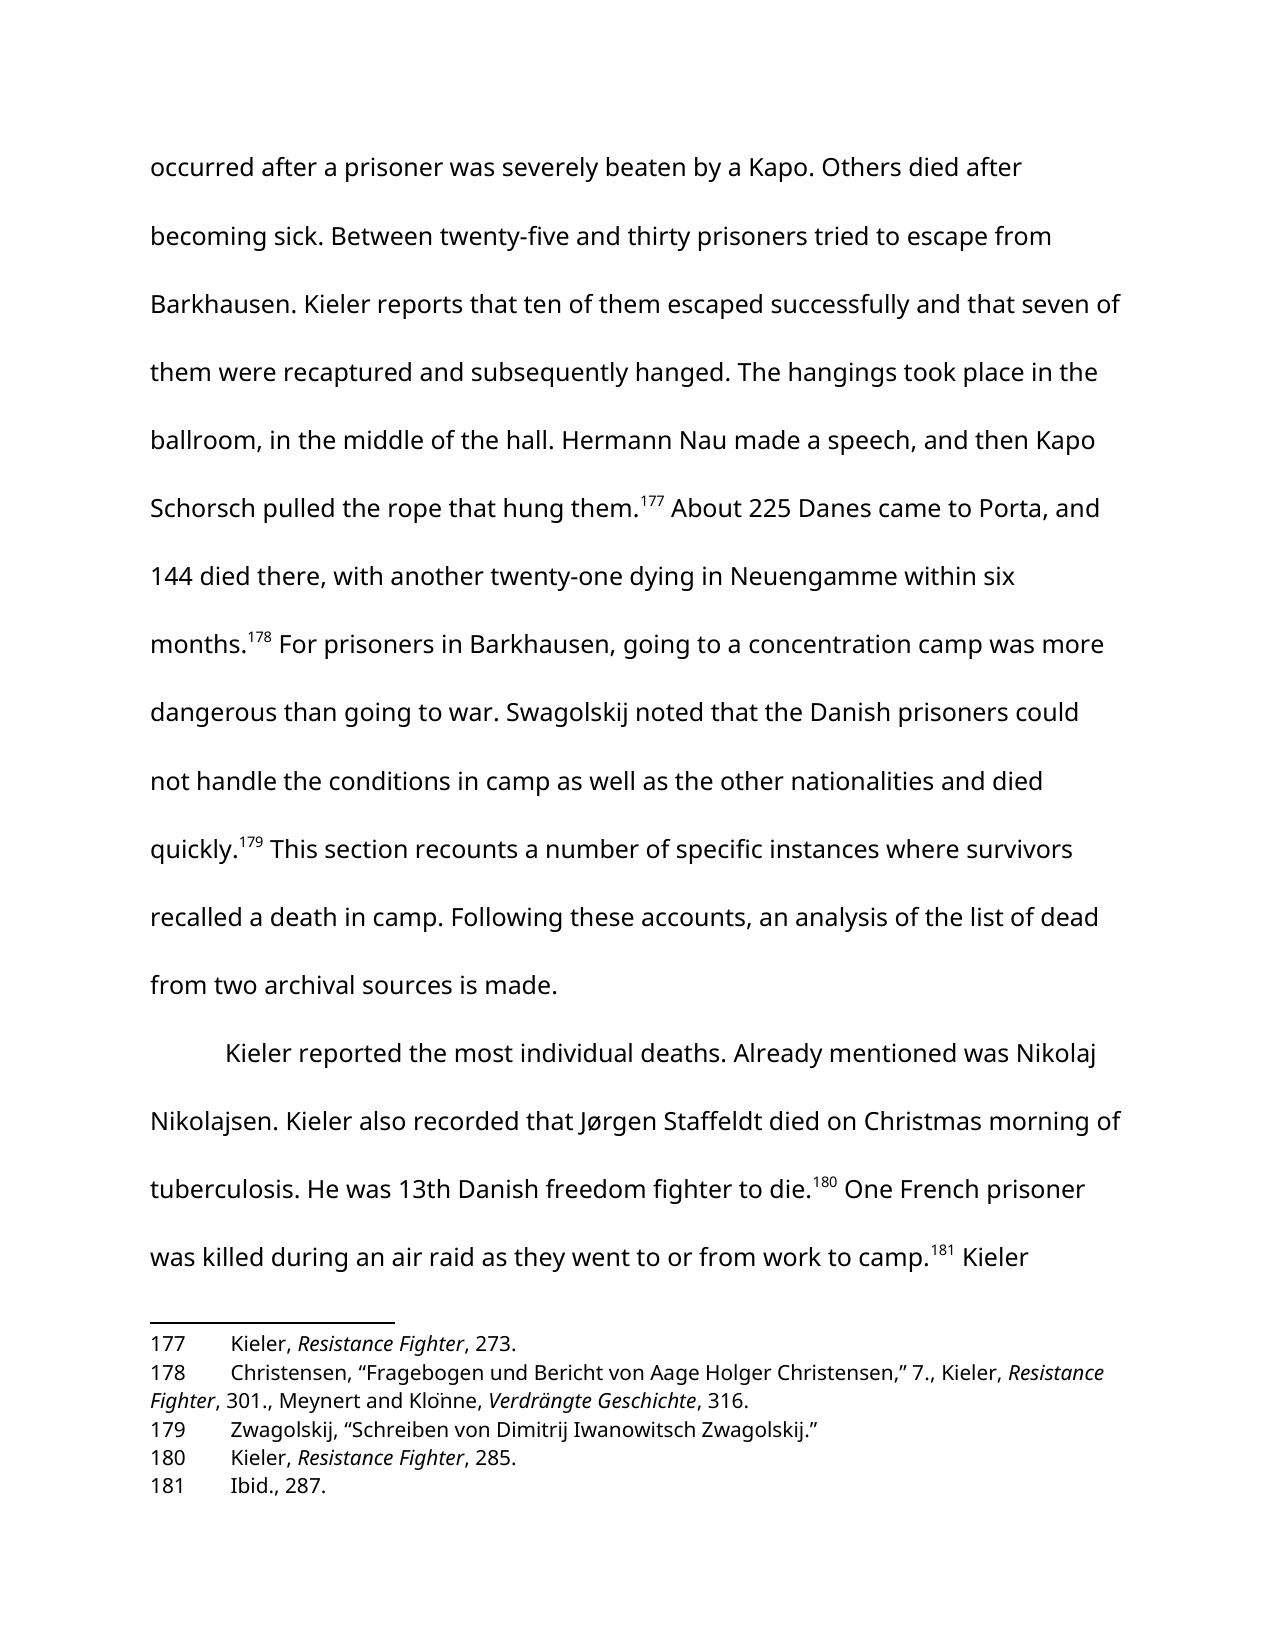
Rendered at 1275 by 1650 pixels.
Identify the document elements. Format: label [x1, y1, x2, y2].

text [150, 1036, 1125, 1274]
text [150, 150, 1125, 1002]
